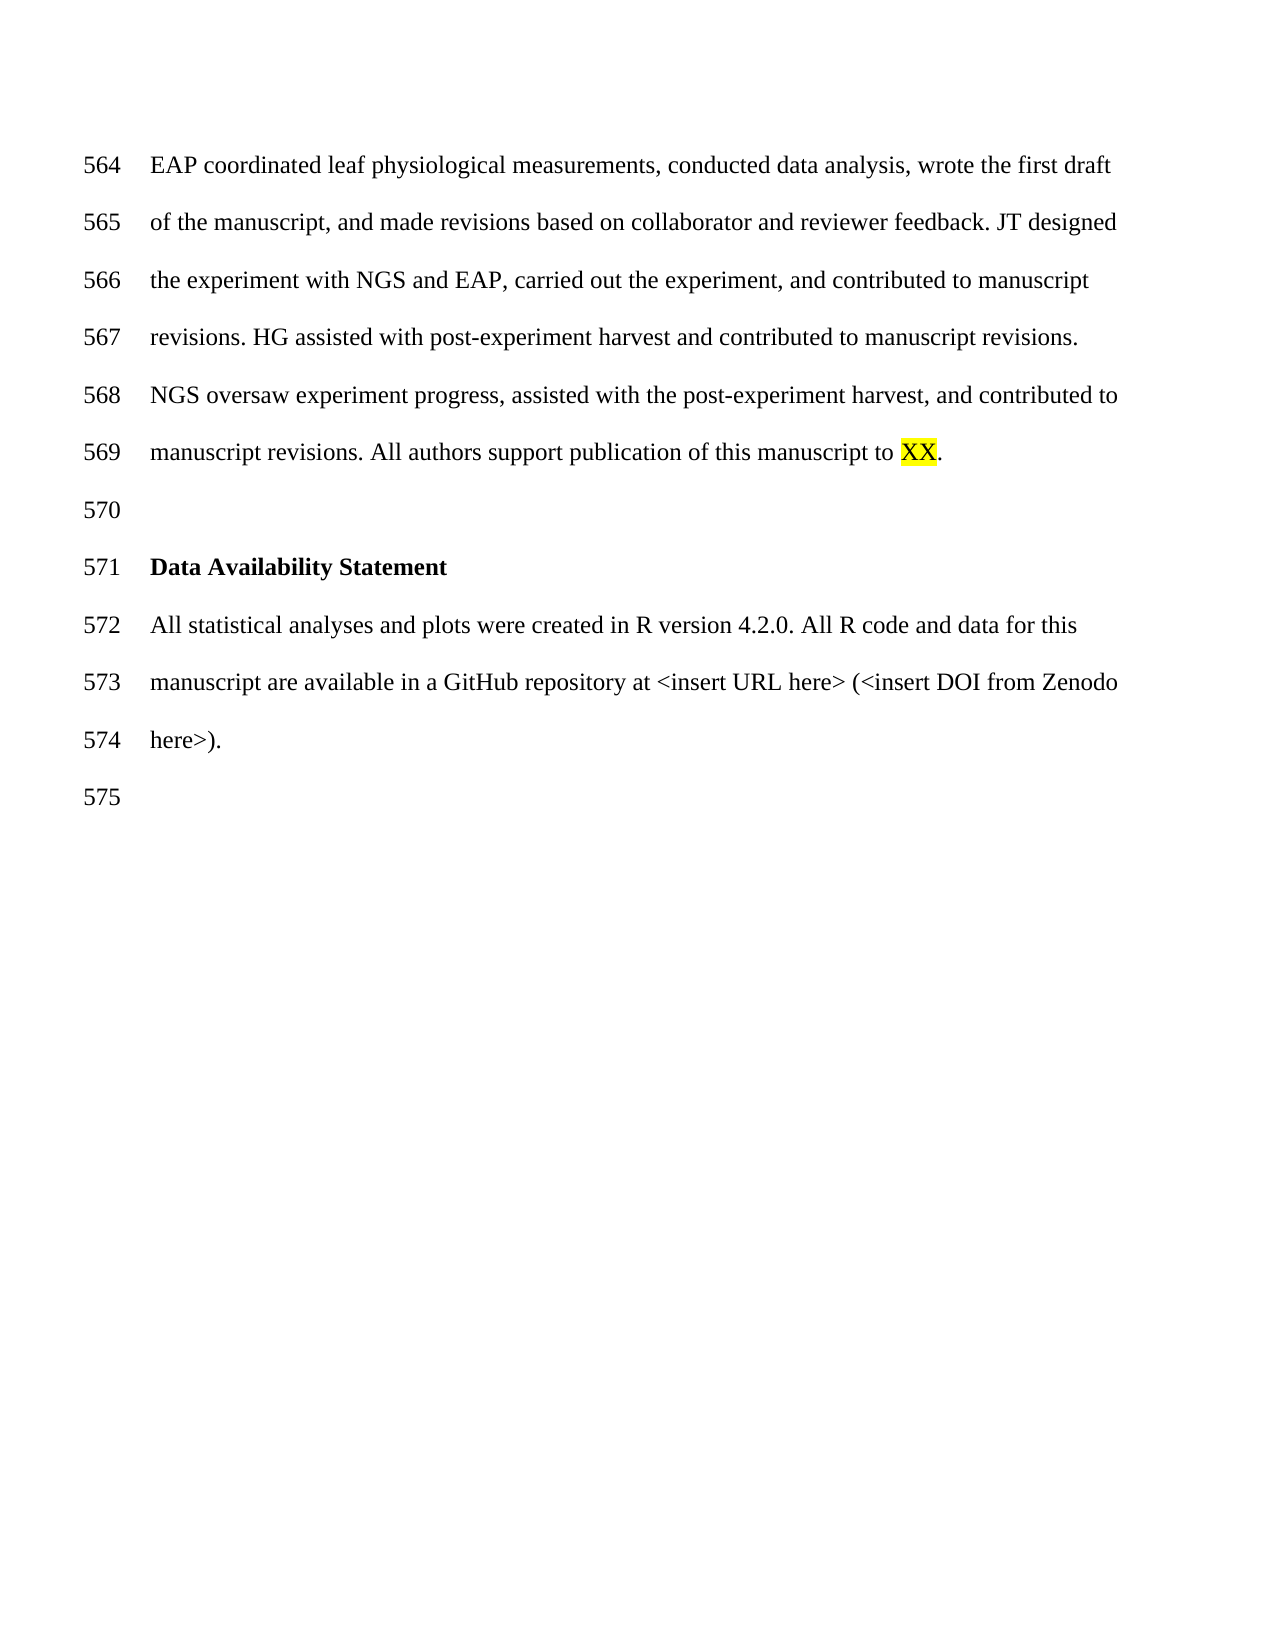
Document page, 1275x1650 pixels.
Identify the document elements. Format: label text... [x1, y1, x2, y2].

text Data Availability Statement [150, 552, 1125, 581]
text EAP coordinated leaf physiological measurements, conducted data analysis, wrote the first draft of the manuscript, and made revisions based on collaborator and reviewer feedback. JT designed the experiment with NGS and EAP, carried out the experiment, and contributed to manuscript revisions. HG assisted with post-experiment harvest and contributed to manuscript revisions. NGS oversaw experiment progress, assisted with the post-experiment harvest, and contributed to manuscript revisions. All authors support publication of this manuscript to XX. [150, 150, 1125, 466]
text All statistical analyses and plots were created in R version 4.2.0. All R code and data for this manuscript are available in a GitHub repository at <insert URL here> (<insert DOI from Zenodo here>). [150, 610, 1125, 754]
